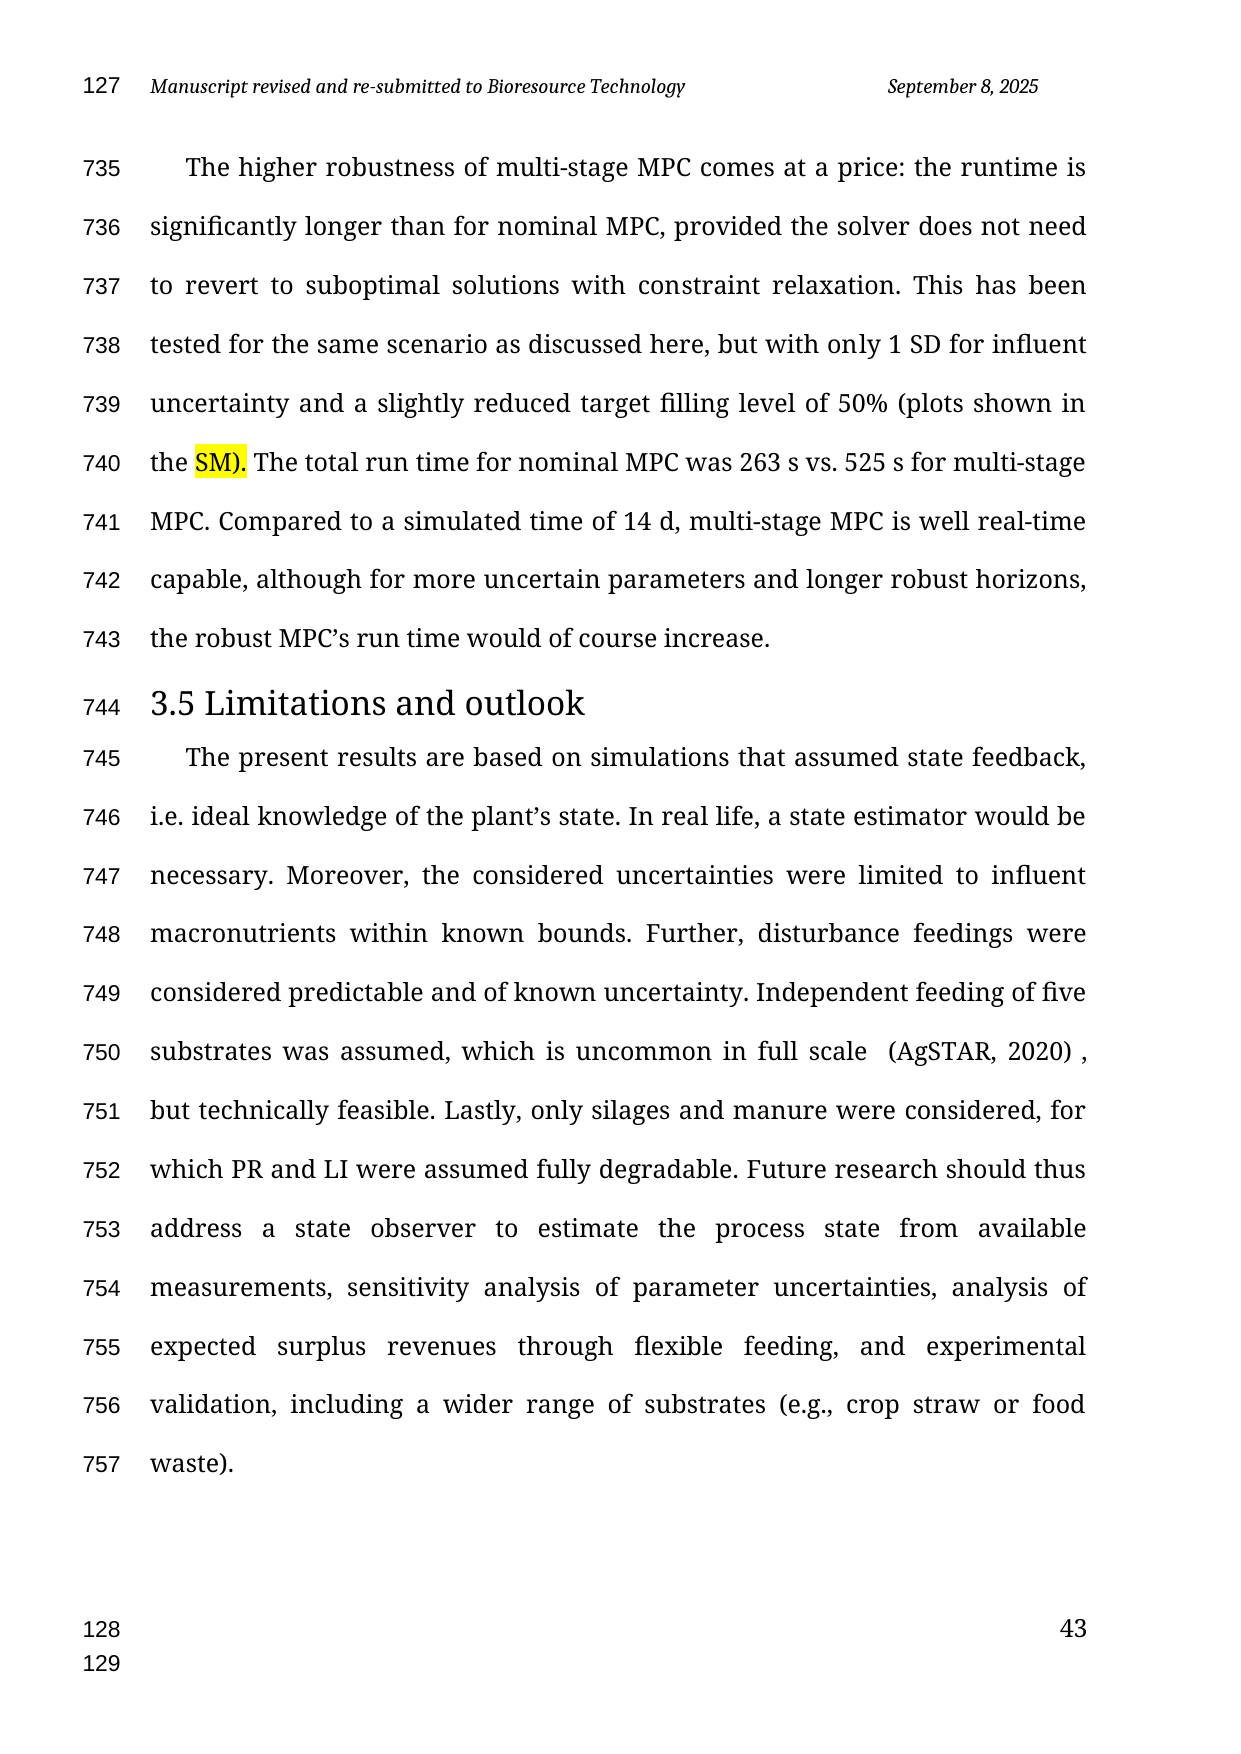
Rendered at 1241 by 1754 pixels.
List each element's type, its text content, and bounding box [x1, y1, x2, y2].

subtitle 3.5 Limitations and outlook [150, 680, 1090, 726]
text The present results are based on simulations that assumed state feedback, i.e. ideal knowledge of the plant’s state. In real life, a state estimator would be necessary. Moreover, the considered uncertainties were limited to influent macronutrients within known bounds. Further, disturbance feedings were considered predictable and of known uncertainty. Independent feeding of five substrates was assumed, which is uncommon in full scale , but technically feasible. Lastly, only silages and manure were considered, for which PR and LI were assumed fully degradable. Future research should thus address a state observer to estimate the process state from available measurements, sensitivity analysis of parameter uncertainties, analysis of expected surplus revenues through flexible feeding, and experimental validation, including a wider range of substrates (e.g., crop straw or food waste). [150, 739, 1087, 1480]
text The higher robustness of multi-stage MPC comes at a price: the runtime is significantly longer than for nominal MPC, provided the solver does not need to revert to suboptimal solutions with constraint relaxation. This has been tested for the same scenario as discussed here, but with only 1 SD for influent uncertainty and a slightly reduced target filling level of 50% (plots shown in the SM). The total run time for nominal MPC was 263 s vs. 525 s for multi-stage MPC. Compared to a simulated time of 14 d, multi-stage MPC is well real-time capable, although for more uncertain parameters and longer robust horizons, the robust MPC’s run time would of course increase. [150, 150, 1087, 655]
